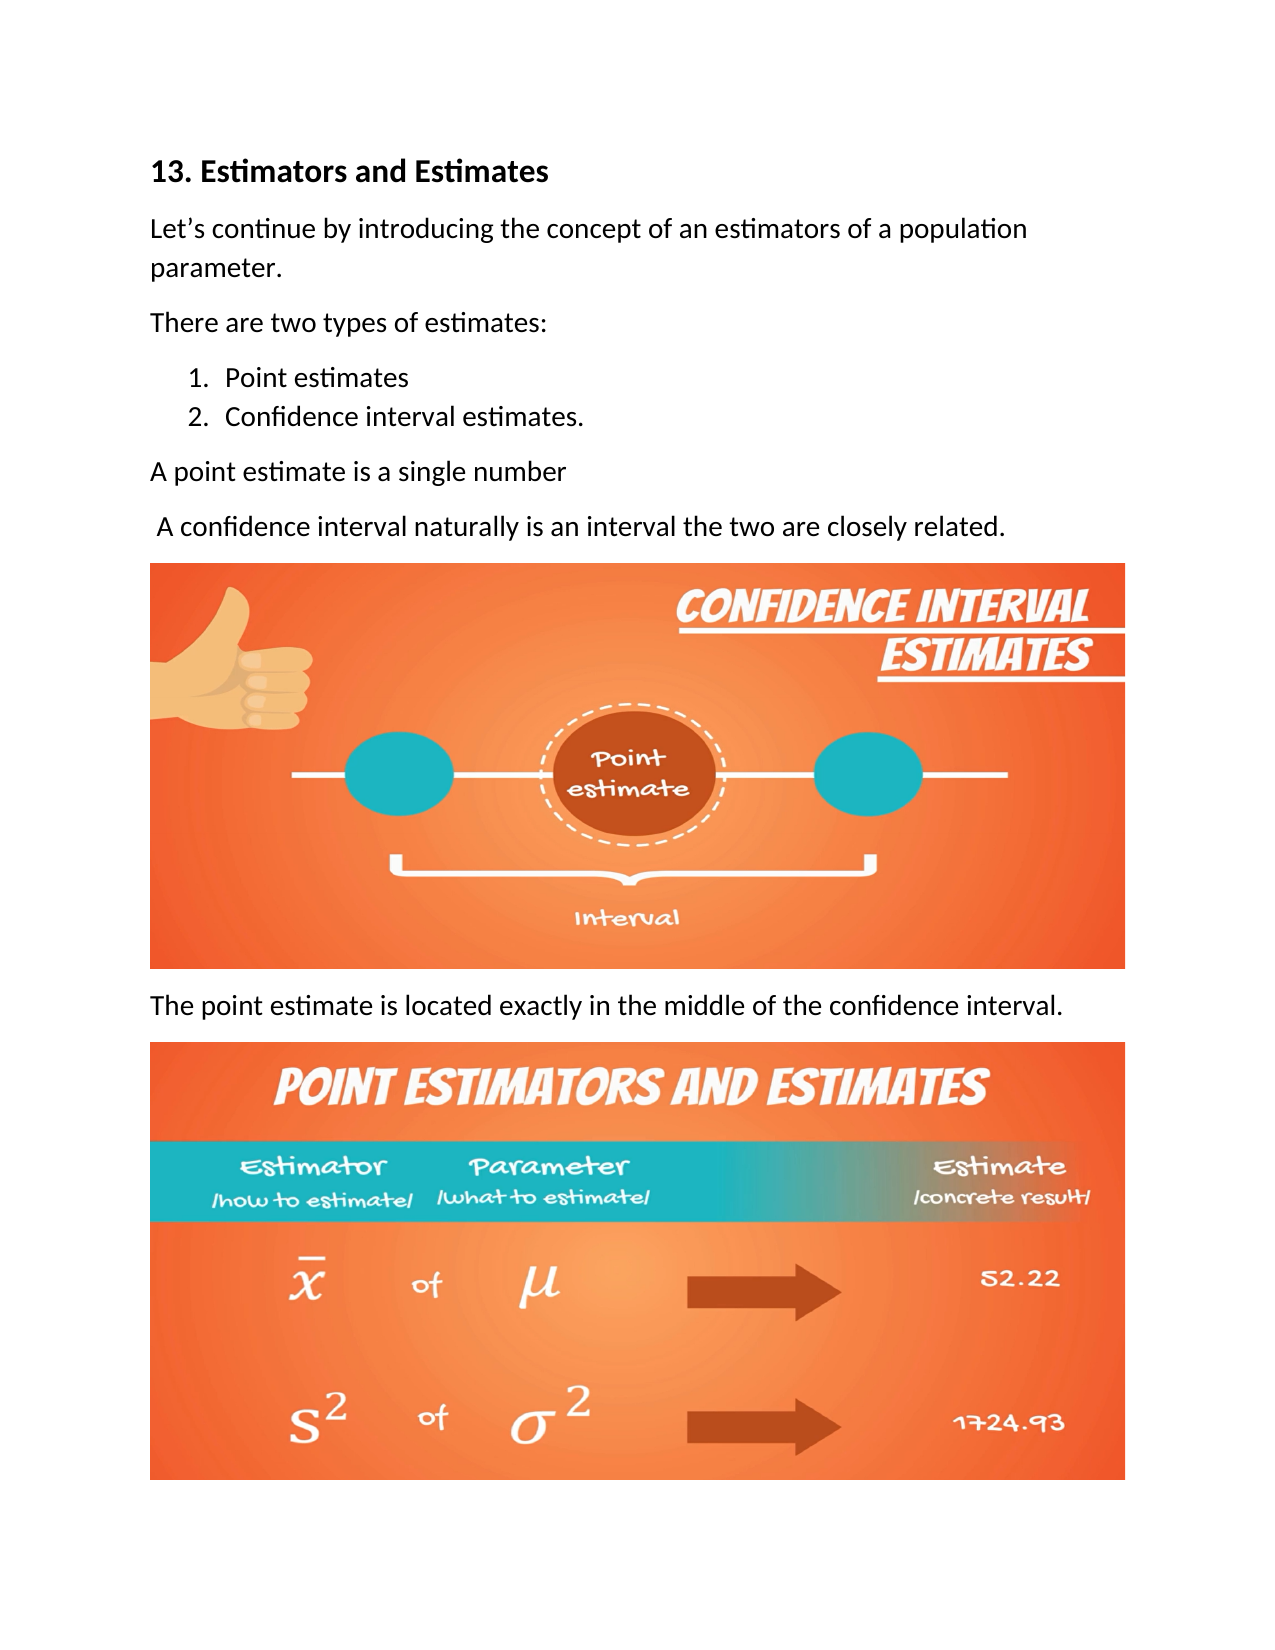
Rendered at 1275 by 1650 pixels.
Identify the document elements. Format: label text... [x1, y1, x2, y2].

list Point estimates [187, 359, 1125, 395]
text A confidence interval naturally is an interval the two are closely related. [150, 508, 1125, 543]
picture [150, 1042, 1125, 1480]
picture [150, 563, 1125, 969]
text A point estimate is a single number [150, 453, 1125, 488]
list Confidence interval estimates. [187, 398, 1125, 433]
text There are two types of estimates: [150, 304, 1125, 340]
text 13. Estimators and Estimates [150, 150, 1125, 191]
text Let’s continue by introducing the concept of an estimators of a population parameter. [150, 211, 1125, 285]
text The point estimate is located exactly in the middle of the confidence interval. [150, 987, 1125, 1023]
